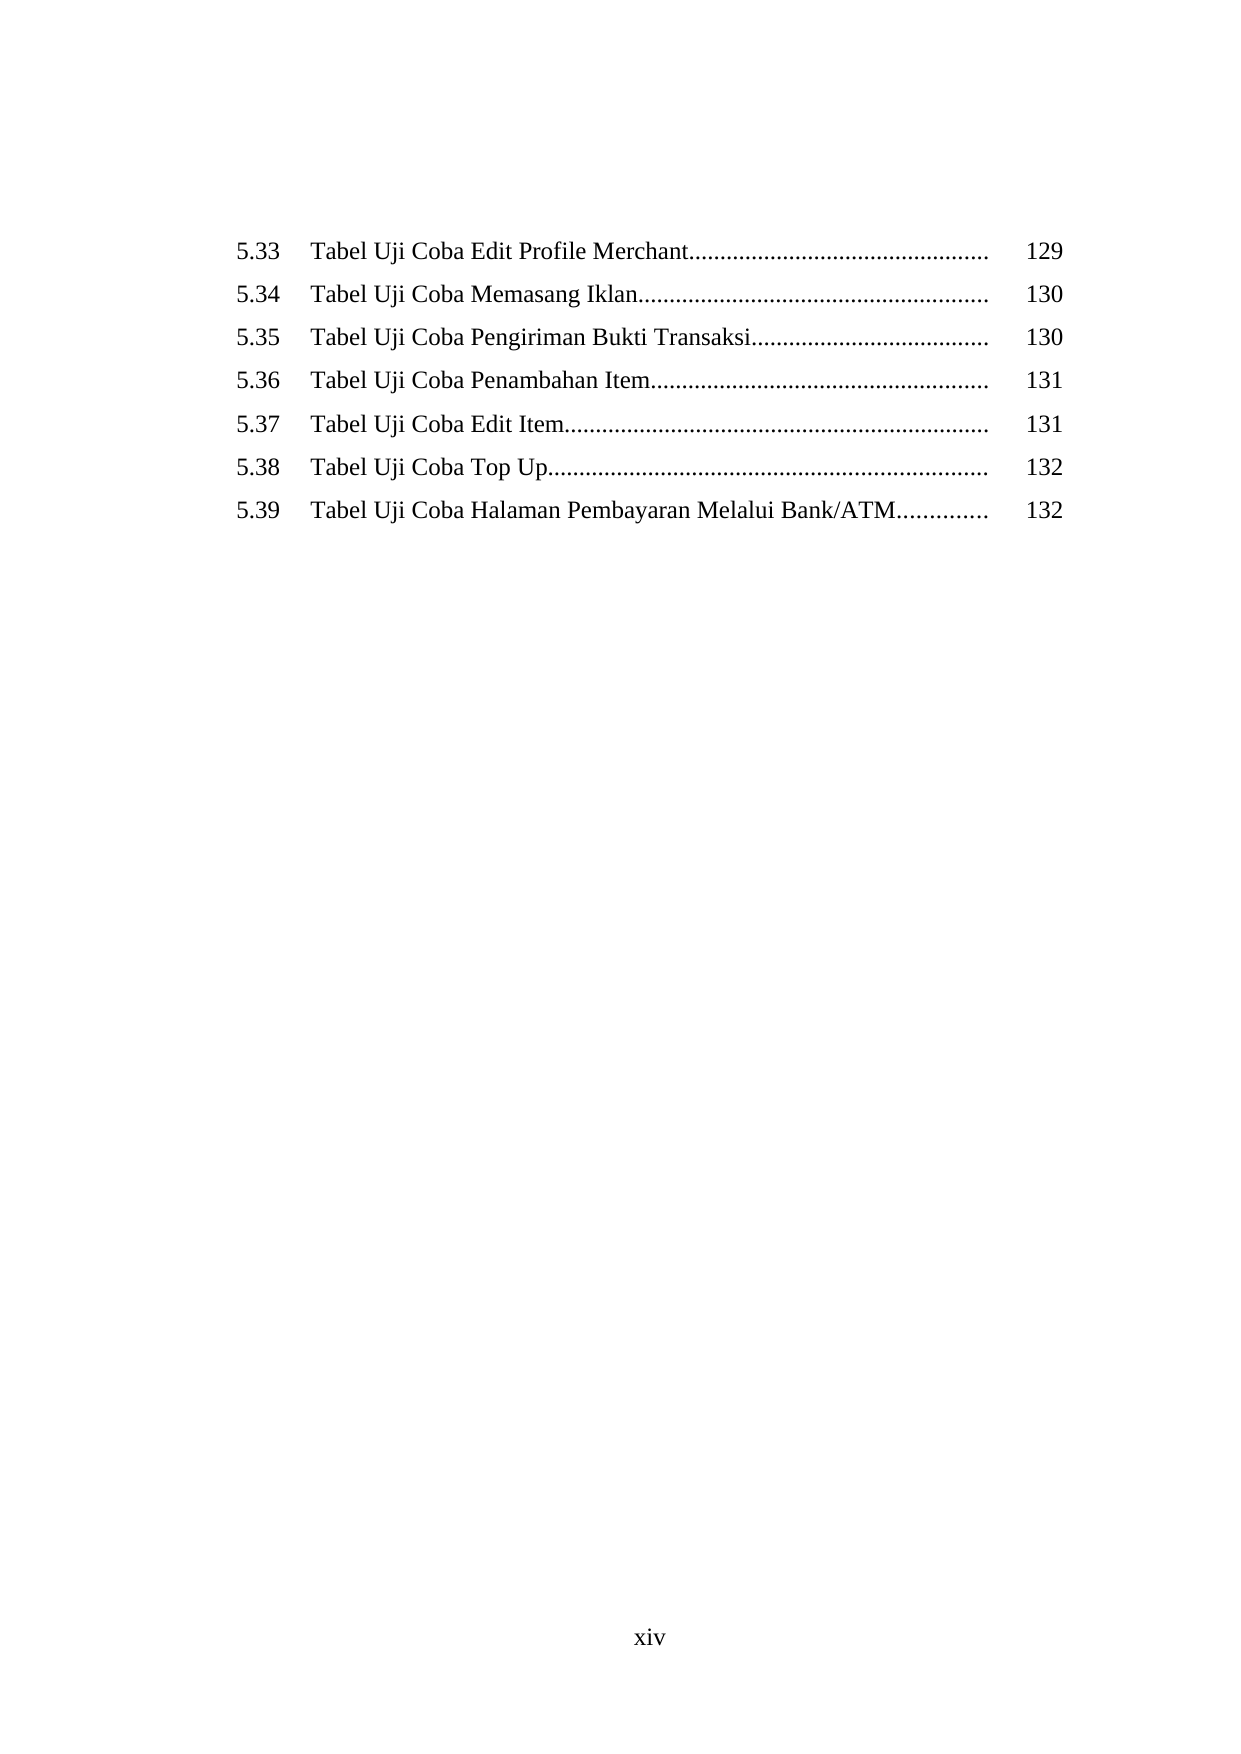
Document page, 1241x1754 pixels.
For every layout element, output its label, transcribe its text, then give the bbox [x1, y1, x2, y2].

text 5.34 Tabel Uji Coba Memasang Iklan 130 [236, 279, 1063, 308]
text 5.39 Tabel Uji Coba Halaman Pembayaran Melalui Bank/ATM 132 [236, 495, 1063, 524]
text 5.35 Tabel Uji Coba Pengiriman Bukti Transaksi 130 [236, 322, 1063, 351]
text 5.36 Tabel Uji Coba Penambahan Item 131 [236, 366, 1063, 394]
text 5.38 Tabel Uji Coba Top Up 132 [236, 452, 1063, 481]
text 5.33 Tabel Uji Coba Edit Profile Merchant 129 [236, 236, 1063, 265]
text 5.37 Tabel Uji Coba Edit Item 131 [236, 409, 1063, 437]
